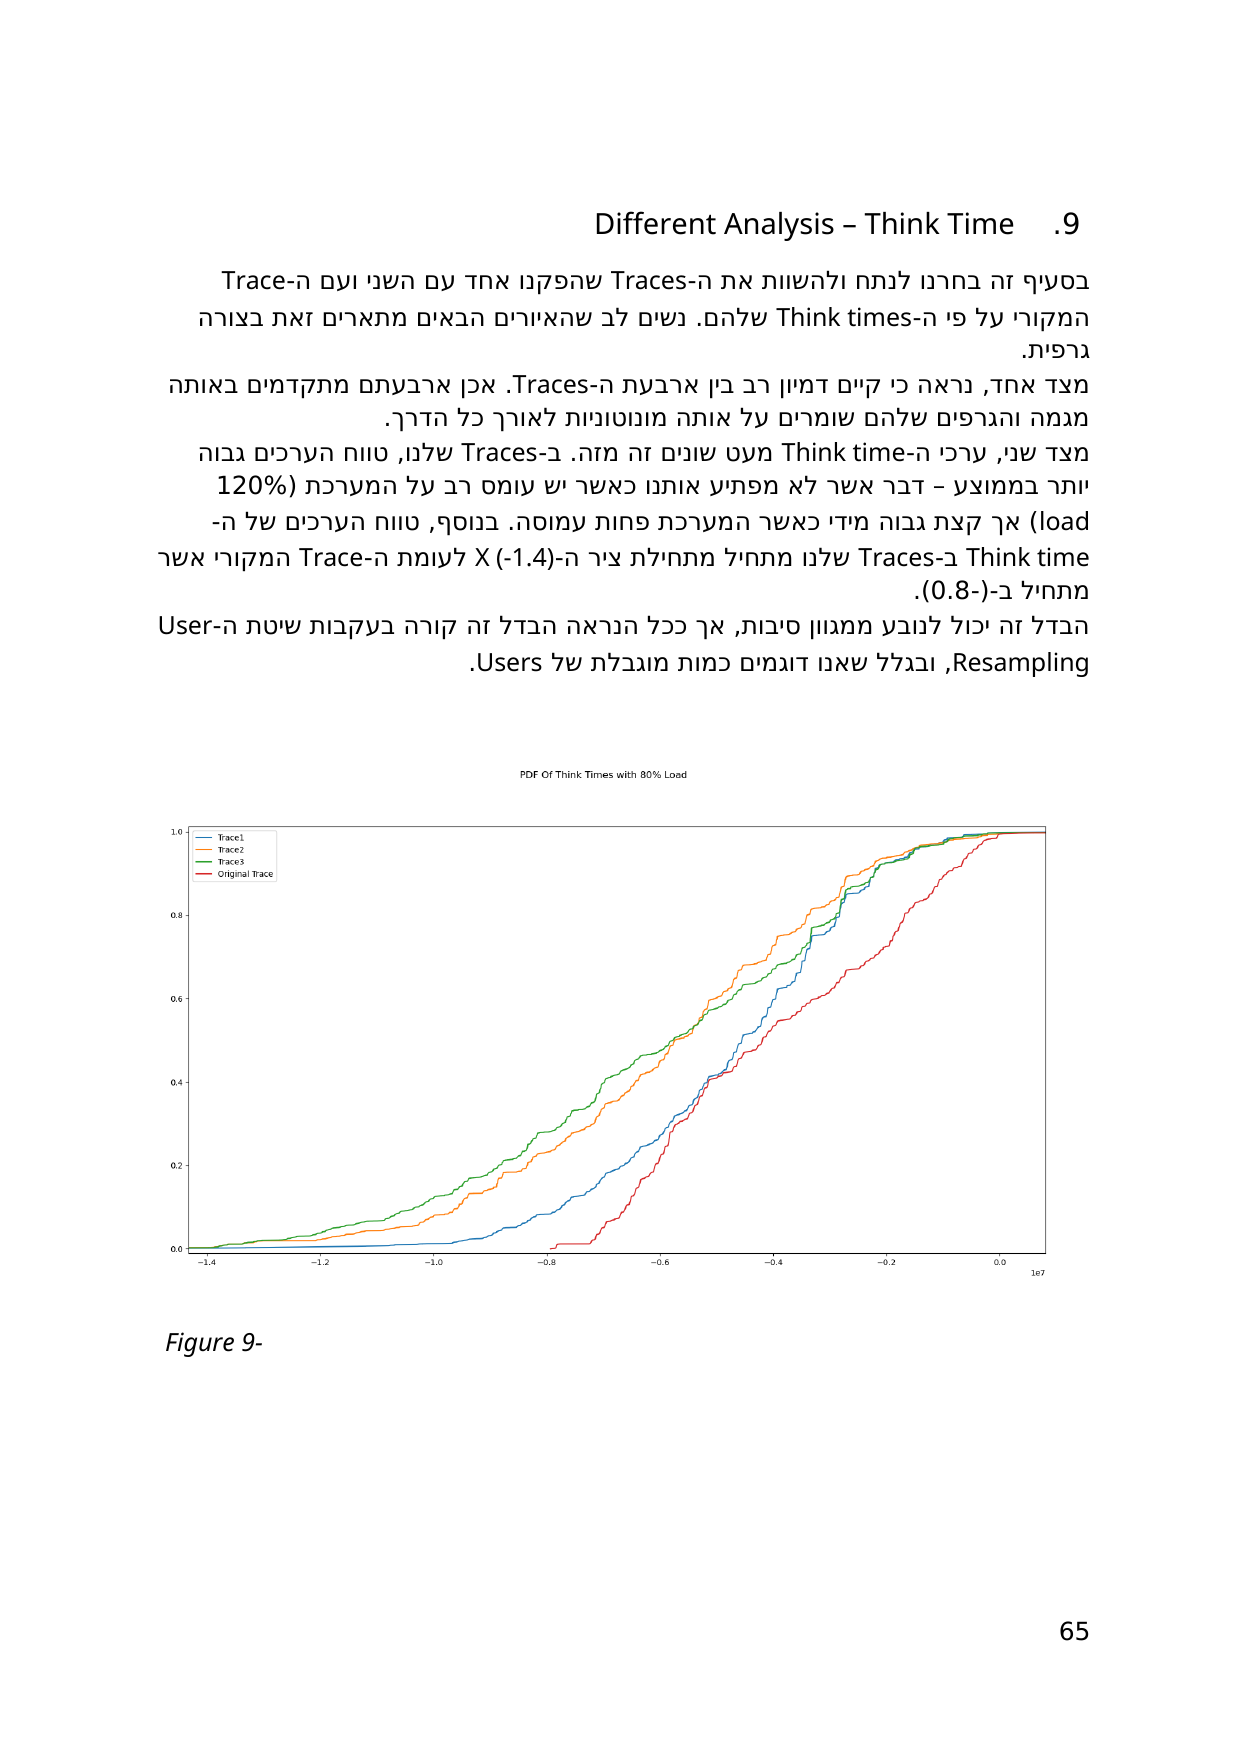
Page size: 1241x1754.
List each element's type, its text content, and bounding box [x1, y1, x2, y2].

list Different Analysis – Think Time [150, 203, 1053, 243]
picture [50, 761, 1156, 1314]
text בסעיף זה בחרנו לנתח ולהשוות את ה-Traces שהפקנו אחד עם השני ועם ה-Trace המקורי על פי ה-Think times שלהם. נשים לב שהאיורים הבאים מתארים זאת בצורה גרפית. מצד אחד, נראה כי קיים דמיון רב בין ארבעת ה-Traces. אכן ארבעתם מתקדמים באותה מגמה והגרפים שלהם שומרים על אותה מונוטוניות לאורך כל הדרך. מצד שני, ערכי ה-Think time מעט שונים זה מזה. ב-Traces שלנו, טווח הערכים גבוה יותר בממוצע – דבר אשר לא מפתיע אותנו כאשר יש עומס רב על המערכת (120% load) אך קצת גבוה מידי כאשר המערכת פחות עמוסה. בנוסף, טווח הערכים של ה-Think time ב-Traces שלנו מתחיל מתחילת ציר ה-X (-1.4) לעומת ה-Trace המקורי אשר מתחיל ב-(-0.8). הבדל זה יכול לנובע ממגוון סיבות, אך ככל הנראה הבדל זה קורה בעקבות שיטת ה-User Resampling, ובגלל שאנו דוגמים כמות מוגבלת של Users. [150, 263, 1090, 678]
